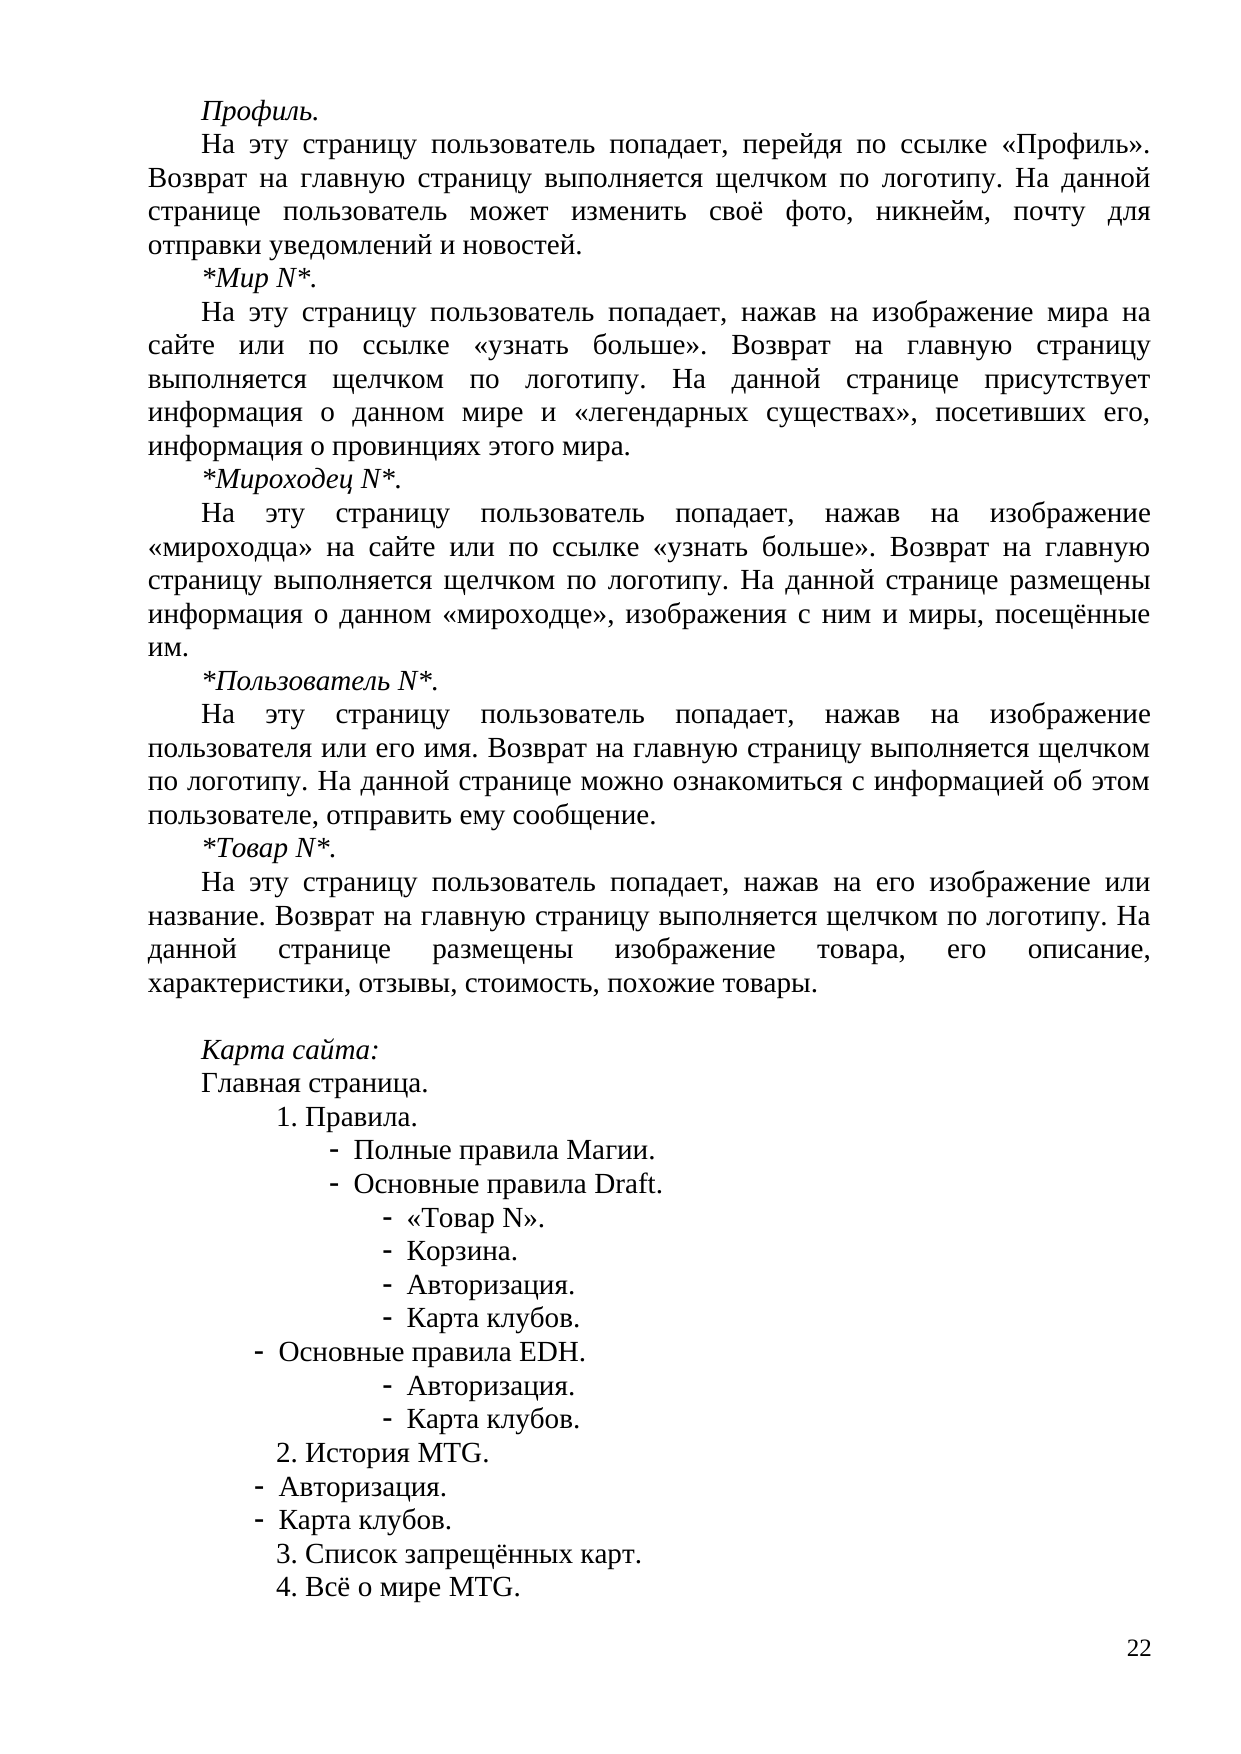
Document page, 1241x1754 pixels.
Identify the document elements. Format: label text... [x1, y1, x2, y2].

list Карта клубов. [223, 1402, 1152, 1435]
list На эту страницу пользователь попадает, перейдя по ссылке «Профиль». Возврат на главную страницу выполняется щелчком по логотипу. На данной странице пользователь может изменить своё фото, никнейм, почту для отправки уведомлений и новостей. [148, 126, 1152, 260]
list Основные правила Draft. [223, 1166, 1152, 1200]
list *Товар N*. [148, 831, 1152, 864]
text Главная страница. [148, 1065, 1152, 1099]
list *Мир N*. [148, 260, 1152, 294]
list «Товар N». [223, 1200, 1152, 1233]
list Корзина. [223, 1233, 1152, 1267]
list Полные правила Магии. [223, 1132, 1152, 1166]
list Список запрещённых карт. [223, 1536, 1152, 1569]
list Карта сайта: [148, 1032, 1152, 1065]
list Карта клубов. [223, 1301, 1152, 1334]
list На эту страницу пользователь попадает, нажав на изображение «мироходца» на сайте или по ссылке «узнать больше». Возврат на главную страницу выполняется щелчком по логотипу. На данной странице размещены информация о данном «мироходце», изображения с ним и миры, посещённые им. [148, 495, 1152, 663]
list Карта клубов. [148, 1502, 1152, 1536]
list История MTG. [223, 1435, 1152, 1469]
list Основные правила EDH. [201, 1334, 1152, 1368]
list Авторизация. [148, 1469, 1152, 1502]
list На эту страницу пользователь попадает, нажав на изображение пользователя или его имя. Возврат на главную страницу выполняется щелчком по логотипу. На данной странице можно ознакомиться с информацией об этом пользователе, отправить ему сообщение. [148, 696, 1152, 831]
list *Мироходец N*. [148, 462, 1152, 495]
list Авторизация. [223, 1368, 1152, 1402]
list Правила. [223, 1099, 1152, 1132]
list Профиль. [148, 93, 1152, 126]
list На эту страницу пользователь попадает, нажав на изображение мира на сайте или по ссылке «узнать больше». Возврат на главную страницу выполняется щелчком по логотипу. На данной странице присутствует информация о данном мире и «легендарных существах», посетивших его, информация о провинциях этого мира. [148, 294, 1152, 462]
list Авторизация. [223, 1267, 1152, 1301]
list На эту страницу пользователь попадает, нажав на его изображение или название. Возврат на главную страницу выполняется щелчком по логотипу. На данной странице размещены изображение товара, его описание, характеристики, отзывы, стоимость, похожие товары. [148, 864, 1152, 998]
list Всё о мире MTG. [223, 1569, 1152, 1603]
list *Пользователь N*. [148, 663, 1152, 696]
